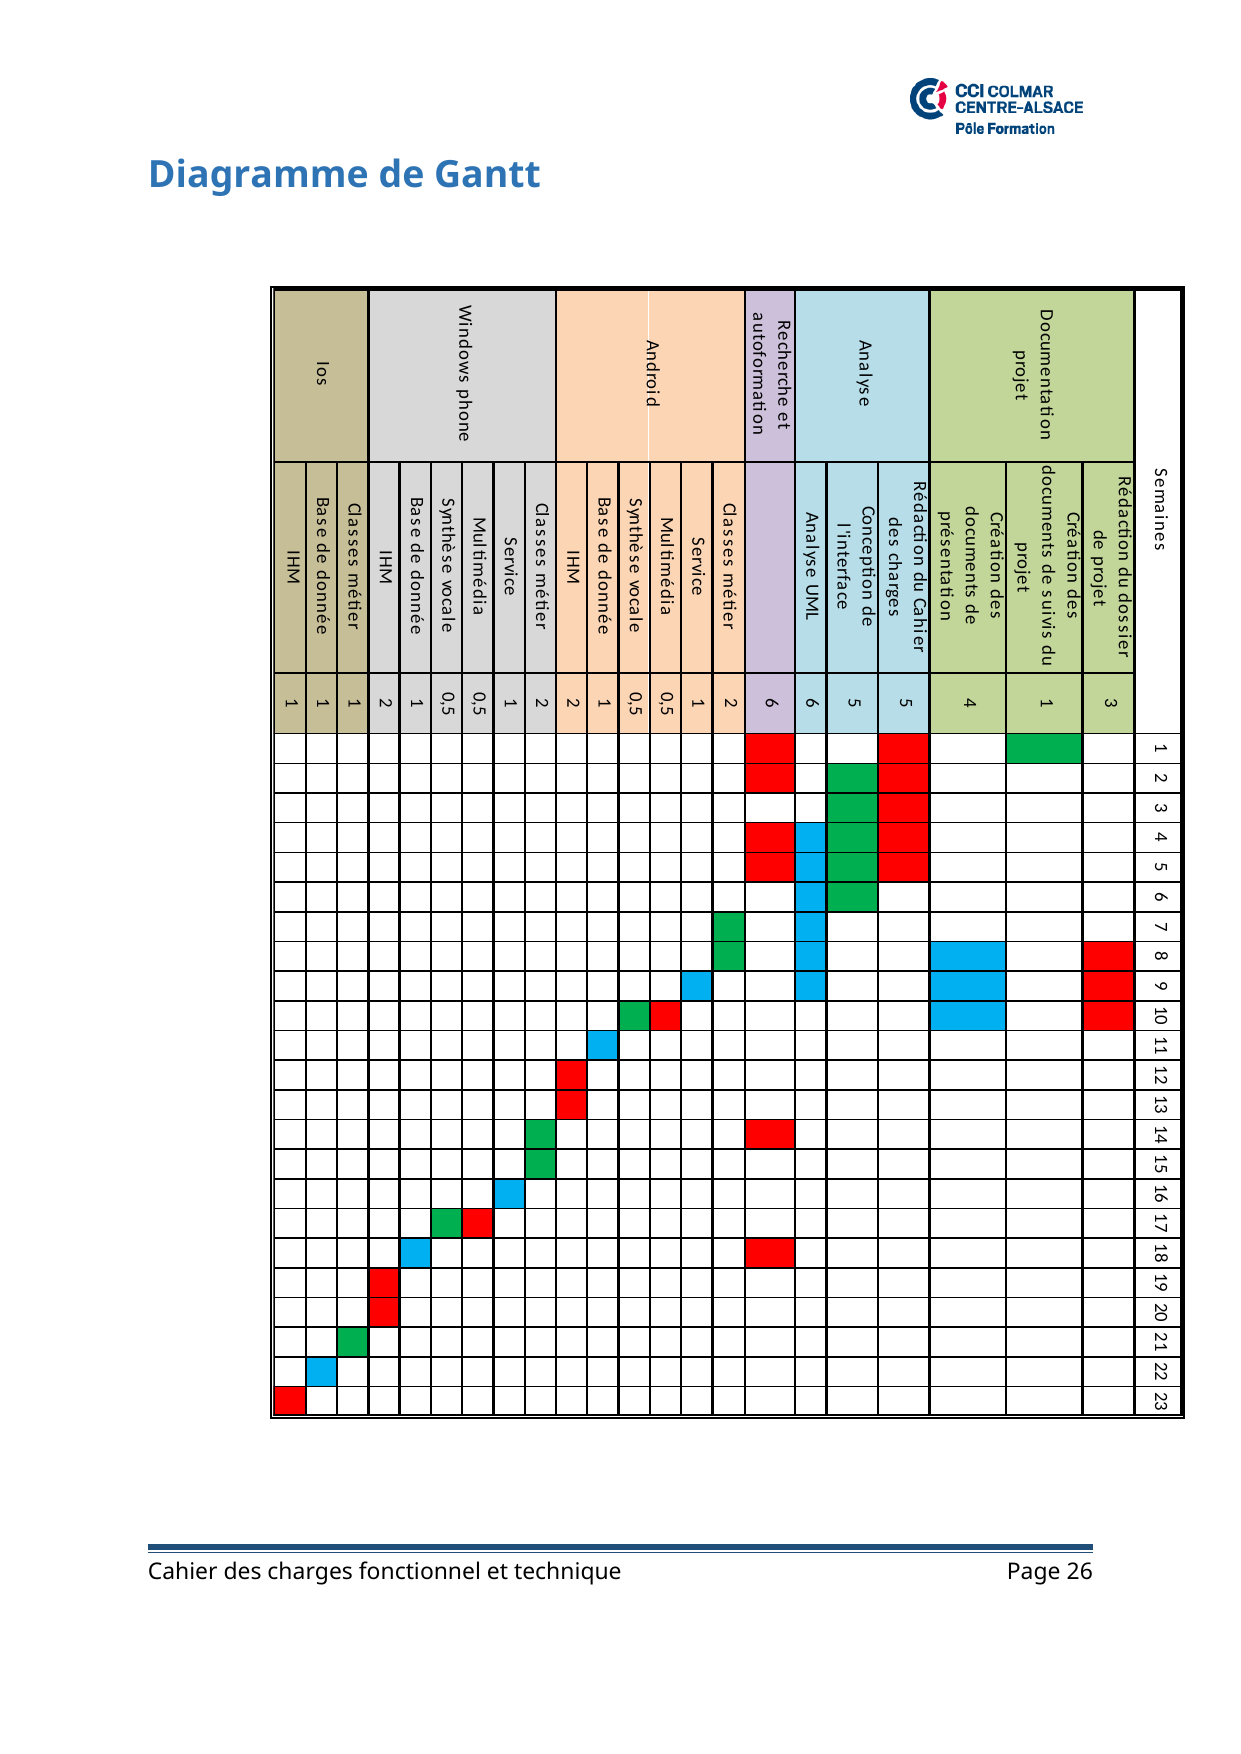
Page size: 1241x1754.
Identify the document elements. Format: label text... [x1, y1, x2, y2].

subtitle Diagramme de Gantt [148, 148, 1093, 199]
picture [899, 73, 1093, 139]
